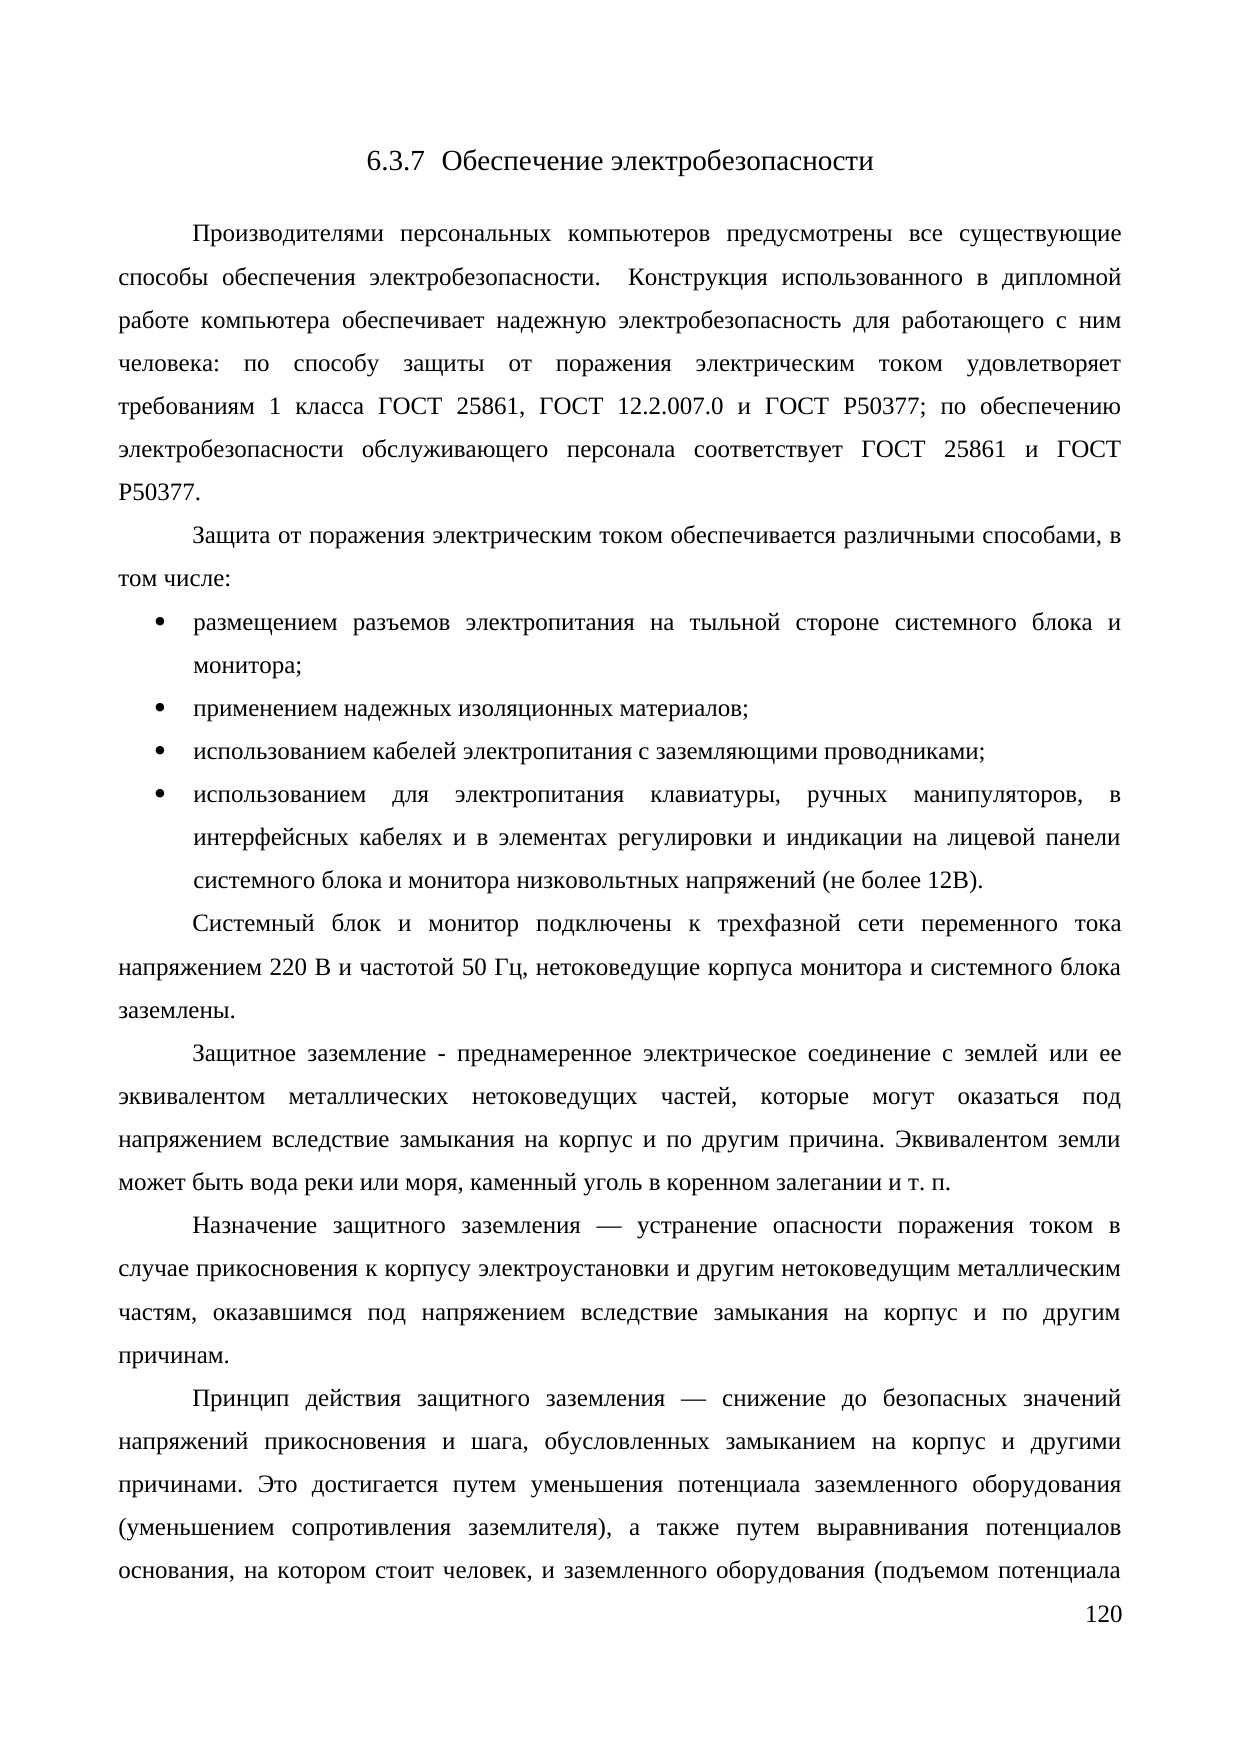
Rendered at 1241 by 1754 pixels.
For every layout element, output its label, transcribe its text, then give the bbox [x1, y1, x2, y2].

list применением надежных изоляционных материалов; [156, 693, 1122, 722]
text Назначение защитного заземления — устранение опасности поражения током в случае прикосновения к корпусу электроустановки и другим нетоковедущим металлическим частям, оказавшимся под напряжением вследствие замыкания на корпус и по другим причинам. [118, 1210, 1122, 1368]
text Защита от поражения электрическим током обеспечивается различными способами, в том числе: [118, 520, 1122, 592]
text Защитное заземление - преднамеренное электрическое соединение с землей или ее эквивалентом металлических нетоковедущих частей, которые могут оказаться под напряжением вследствие замыкания на корпус и по другим причина. Эквивалентом земли может быть вода реки или моря, каменный уголь в коренном залегании и т. п. [118, 1038, 1122, 1196]
text Производителями персональных компьютеров предусмотрены все существующие способы обеспечения электробезопасности. Конструкция использованного в дипломной работе компьютера обеспечивает надежную электробезопасность для работающего с ним человека: по способу защиты от поражения электрическим током удовлетворяет требованиям 1 класса ГОСТ 25861, ГОСТ 12.2.007.0 и ГОСТ Р50377; по обеспечению электробезопасности обслуживающего персонала соответствует ГОСТ 25861 и ГОСТ Р50377. [118, 218, 1122, 506]
list размещением разъемов электропитания на тыльной стороне системного блока и монитора; [156, 607, 1122, 678]
list использованием кабелей электропитания с заземляющими проводниками; [156, 736, 1122, 765]
text Системный блок и монитор подключены к трехфазной сети переменного тока напряжением 220 В и частотой 50 Гц, нетоковедущие корпуса монитора и системного блока заземлены. [118, 908, 1122, 1023]
list использованием для электропитания клавиатуры, ручных манипуляторов, в интерфейсных кабелях и в элементах регулировки и индикации на лицевой панели системного блока и монитора низковольтных напряжений (не более 12В). [156, 779, 1122, 894]
subtitle Обеспечение электробезопасности [118, 143, 1122, 177]
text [118, 1383, 1122, 1584]
